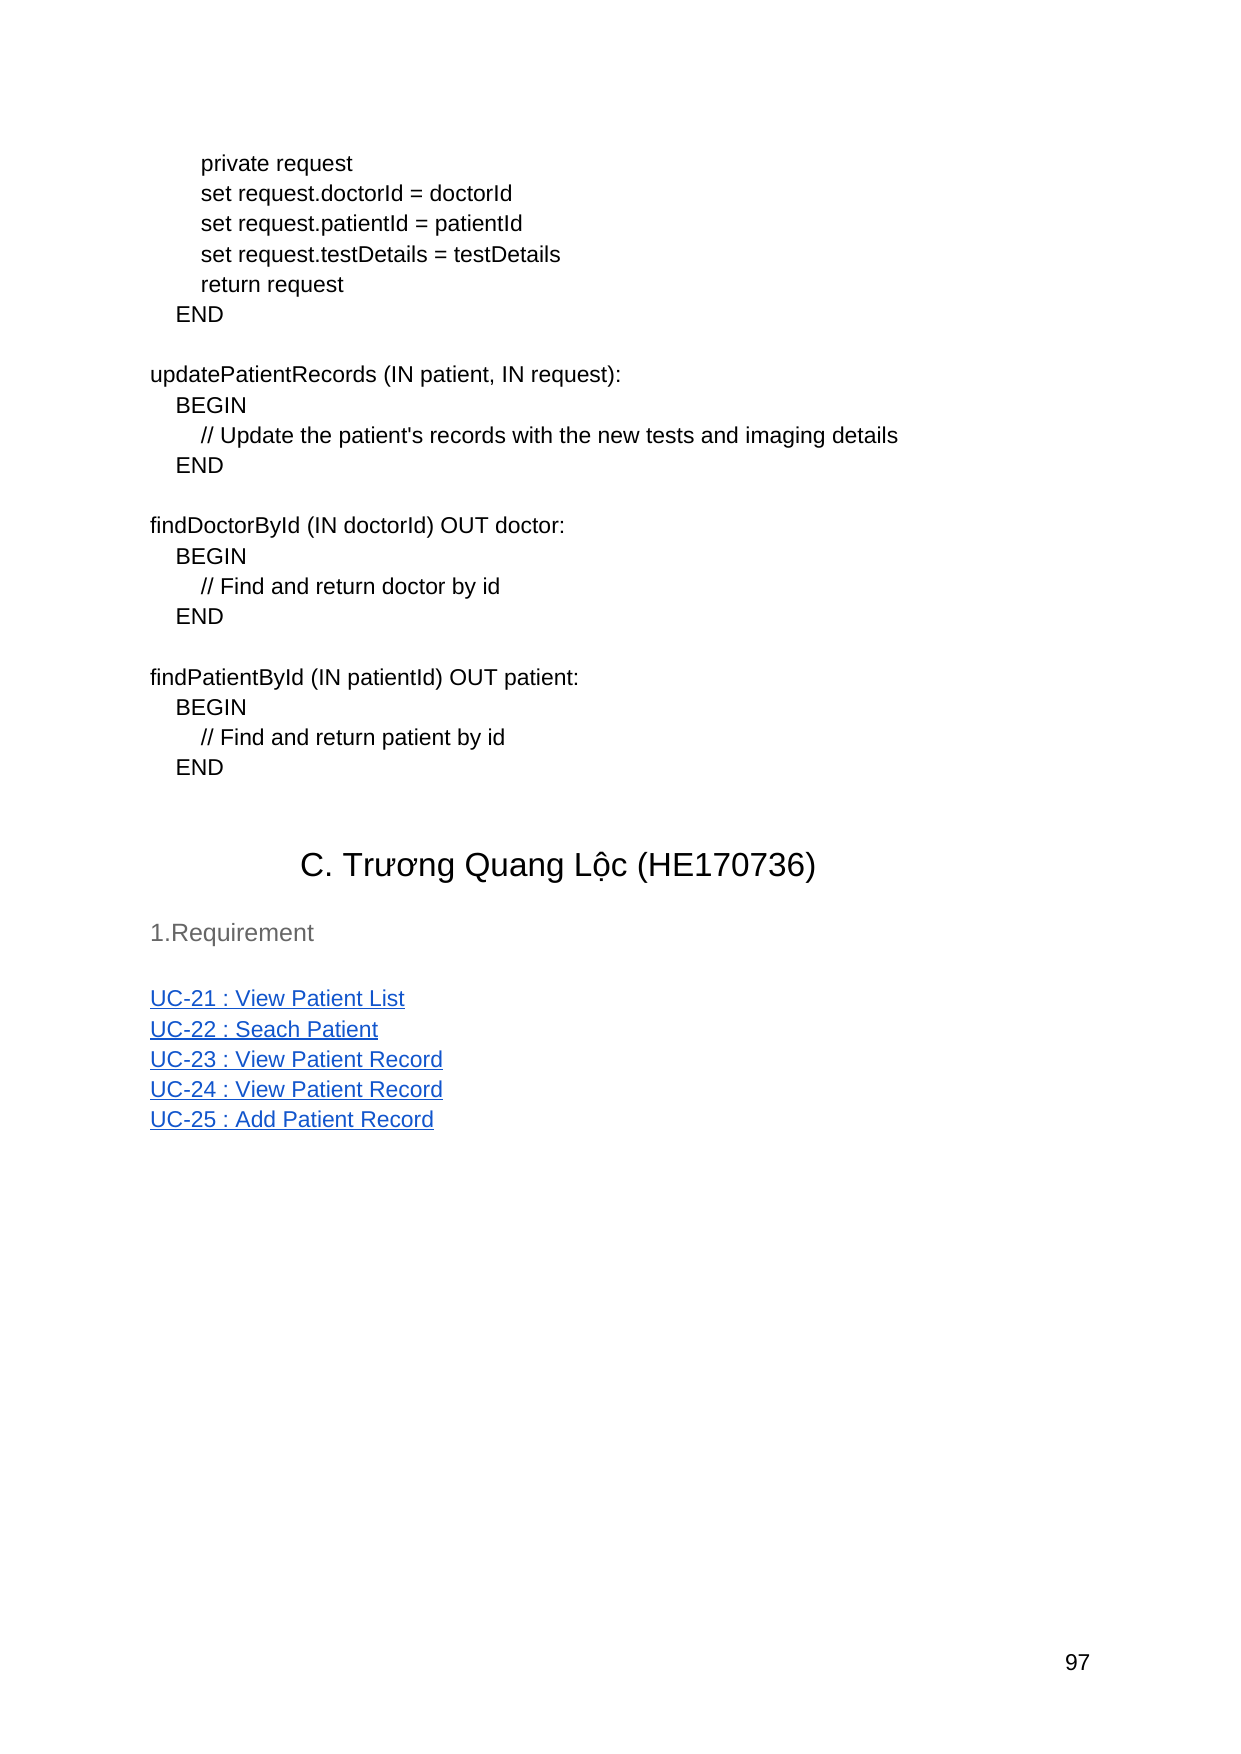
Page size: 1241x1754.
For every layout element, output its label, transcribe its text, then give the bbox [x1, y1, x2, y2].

text private request [150, 150, 1090, 176]
text set request.testDetails = testDetails [150, 241, 1090, 267]
text BEGIN [150, 543, 1090, 569]
text END [150, 603, 1090, 629]
text return request [150, 271, 1090, 297]
text C. Trương Quang Lộc (HE170736) [150, 845, 1090, 883]
text updatePatientRecords (IN patient, IN request): [150, 361, 1090, 388]
subtitle 1.Requirement [150, 918, 1090, 947]
text // Update the patient's records with the new tests and imaging details [150, 422, 1090, 448]
text BEGIN [150, 694, 1090, 720]
text UC-21 : View Patient List [150, 985, 1090, 1012]
text set request.patientId = patientId [150, 210, 1090, 237]
text UC-22 : Seach Patient [150, 1016, 1090, 1042]
text END [150, 754, 1090, 781]
text set request.doctorId = doctorId [150, 180, 1090, 207]
text END [150, 452, 1090, 478]
text END [150, 301, 1090, 327]
text findPatientById (IN patientId) OUT patient: [150, 663, 1090, 690]
text BEGIN [150, 392, 1090, 418]
text findDoctorById (IN doctorId) OUT doctor: [150, 512, 1090, 539]
text // Find and return doctor by id [150, 573, 1090, 599]
text UC-24 : View Patient Record [150, 1076, 1090, 1102]
text // Find and return patient by id [150, 724, 1090, 750]
text UC-25 : Add Patient Record [150, 1106, 1090, 1133]
text UC-23 : View Patient Record [150, 1046, 1090, 1072]
